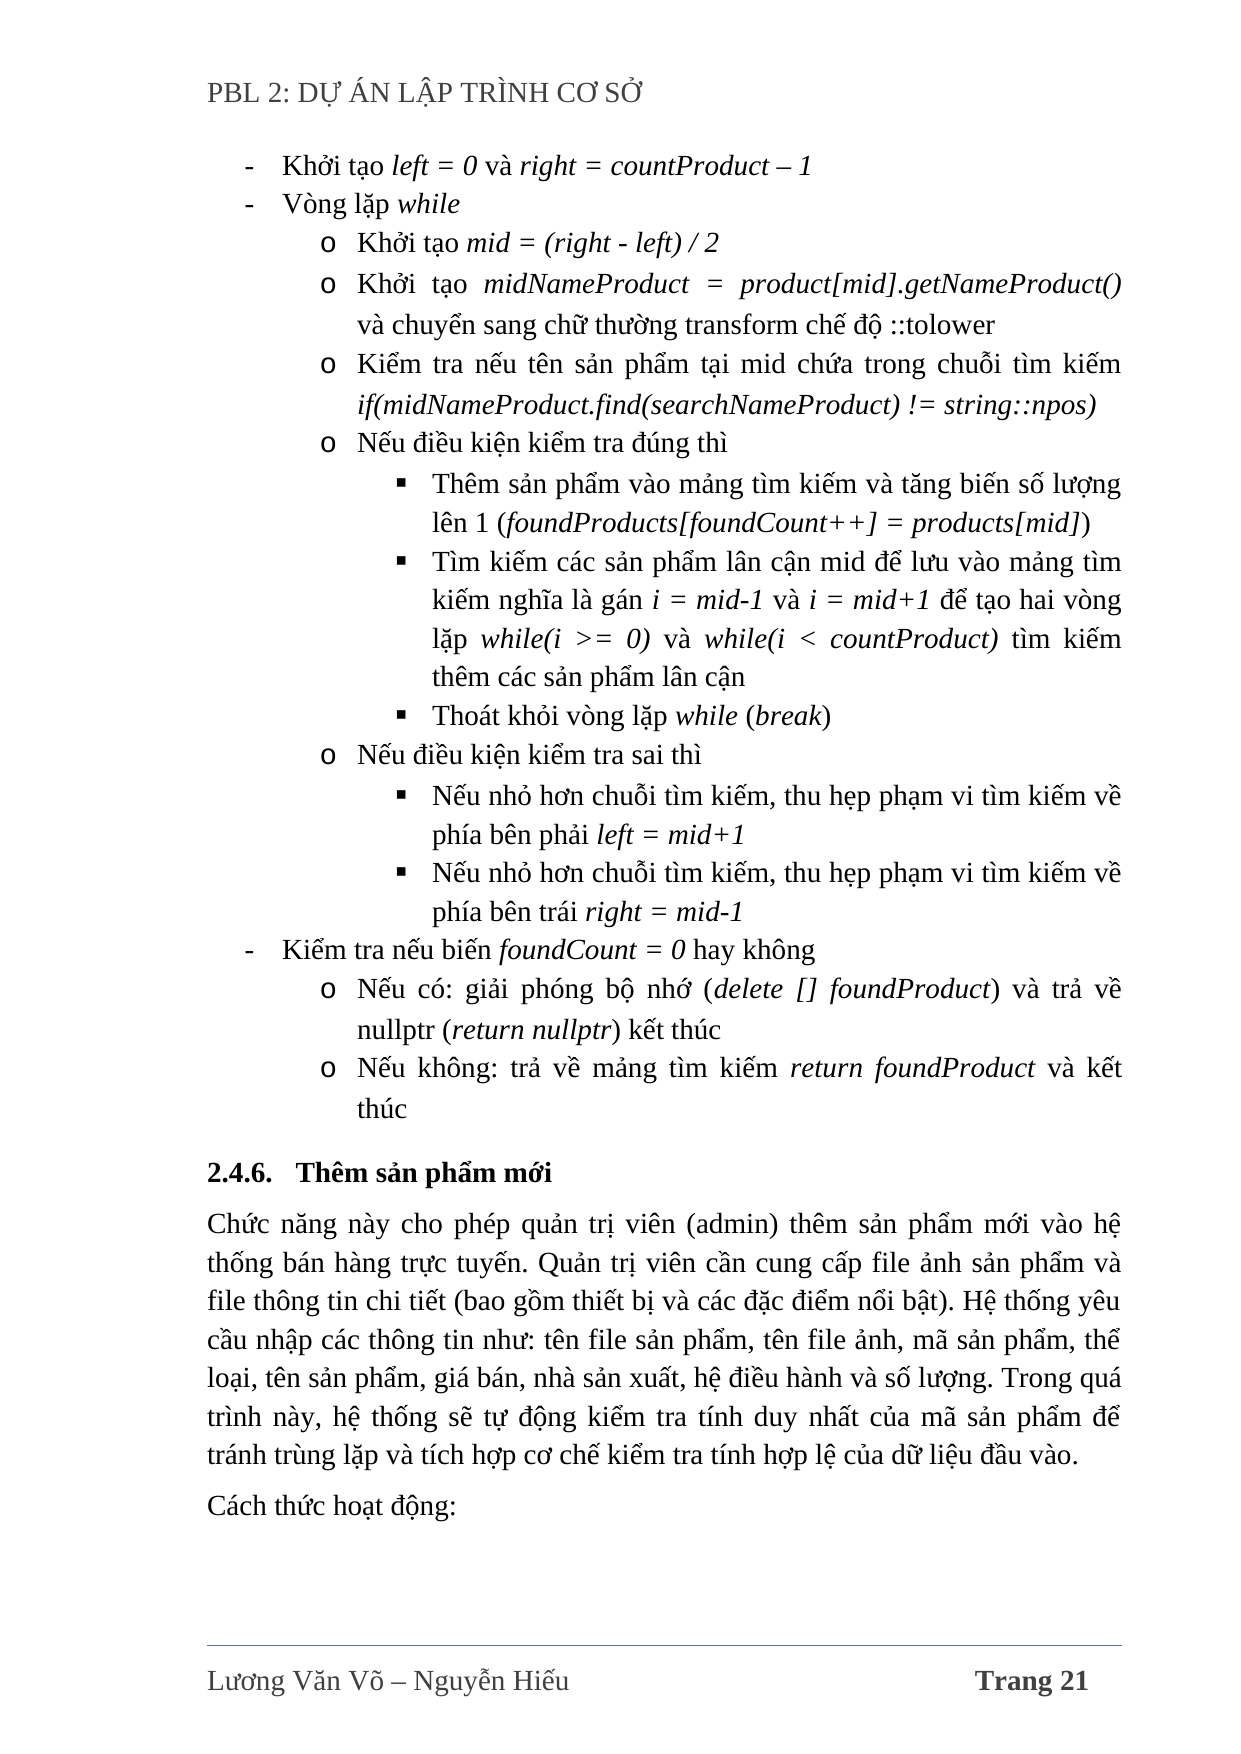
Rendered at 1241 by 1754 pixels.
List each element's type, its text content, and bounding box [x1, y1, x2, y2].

list Khởi tạo mid = (right - left) / 2 [319, 225, 1122, 261]
list Nếu điều kiện kiểm tra sai thì [319, 737, 1122, 773]
list Nếu nhỏ hơn chuỗi tìm kiếm, thu hẹp phạm vi tìm kiếm về phía bên trái right = mid-1 [394, 855, 1122, 927]
text Chức năng này cho phép quản trị viên (admin) thêm sản phẩm mới vào hệ thống bán hàng trực tuyến. Quản trị viên cần cung cấp file ảnh sản phẩm và file thông tin chi tiết (bao gồm thiết bị và các đặc điểm nổi bật). Hệ thống yêu cầu nhập các thông tin như: tên file sản phẩm, tên file ảnh, mã sản phẩm, thể loại, tên sản phẩm, giá bán, nhà sản xuất, hệ điều hành và số lượng. Trong quá trình này, hệ thống sẽ tự động kiểm tra tính duy nhất của mã sản phẩm để tránh trùng lặp và tích hợp cơ chế kiểm tra tính hợp lệ của dữ liệu đầu vào. [207, 1206, 1122, 1471]
list Thoát khỏi vòng lặp while (break) [394, 698, 1122, 732]
list Khởi tạo left = 0 và right = countProduct – 1 [244, 148, 1122, 181]
list Nếu không: trả về mảng tìm kiếm return foundProduct và kết thúc [319, 1051, 1122, 1125]
text Cách thức hoạt động: [207, 1488, 1122, 1522]
list Nếu nhỏ hơn chuỗi tìm kiếm, thu hẹp phạm vi tìm kiếm về phía bên phải left = mid+1 [394, 778, 1122, 850]
list Tìm kiếm các sản phẩm lân cận mid để lưu vào mảng tìm kiếm nghĩa là gán i = mid-1 và i = mid+1 để tạo hai vòng lặp while(i >= 0) và while(i < countProduct) tìm kiếm thêm các sản phẩm lân cận [394, 544, 1122, 693]
list Vòng lặp while [244, 186, 1122, 220]
list Nếu có: giải phóng bộ nhớ (delete [] foundProduct) và trả về nullptr (return nullptr) kết thúc [319, 971, 1122, 1046]
list Nếu điều kiện kiểm tra đúng thì [319, 425, 1122, 461]
list Kiểm tra nếu biến foundCount = 0 hay không [244, 932, 1122, 966]
list Kiểm tra nếu tên sản phẩm tại mid chứa trong chuỗi tìm kiếm if(midNameProduct.find(searchNameProduct) != string::npos) [319, 346, 1122, 420]
list Thêm sản phẩm vào mảng tìm kiếm và tăng biến số lượng lên 1 (foundProducts[foundCount++] = products[mid]) [394, 467, 1122, 539]
subtitle Thêm sản phẩm mới [207, 1155, 1122, 1189]
list Khởi tạo midNameProduct = product[mid].getNameProduct() và chuyển sang chữ thường transform chế độ ::tolower [319, 266, 1122, 341]
